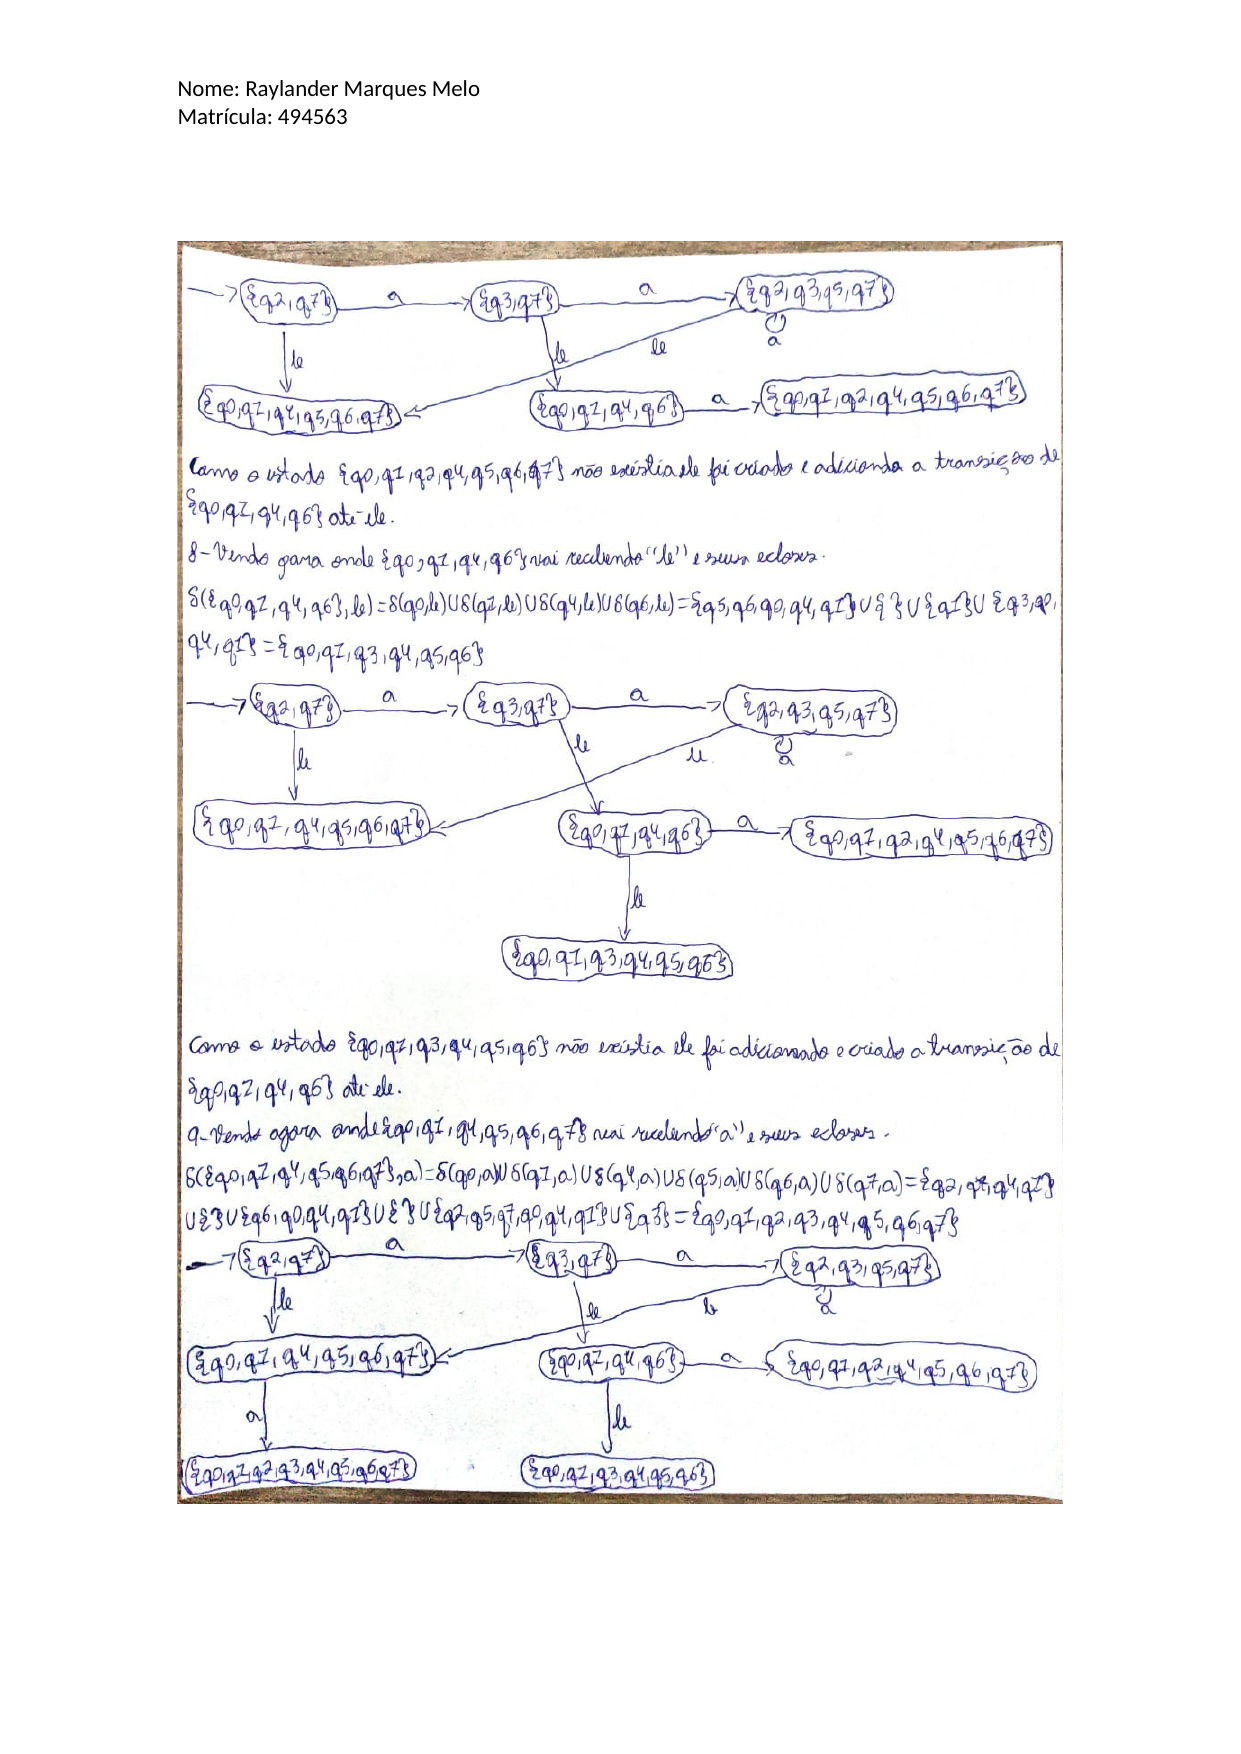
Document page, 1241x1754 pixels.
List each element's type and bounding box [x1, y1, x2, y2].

picture [177, 241, 1063, 1504]
